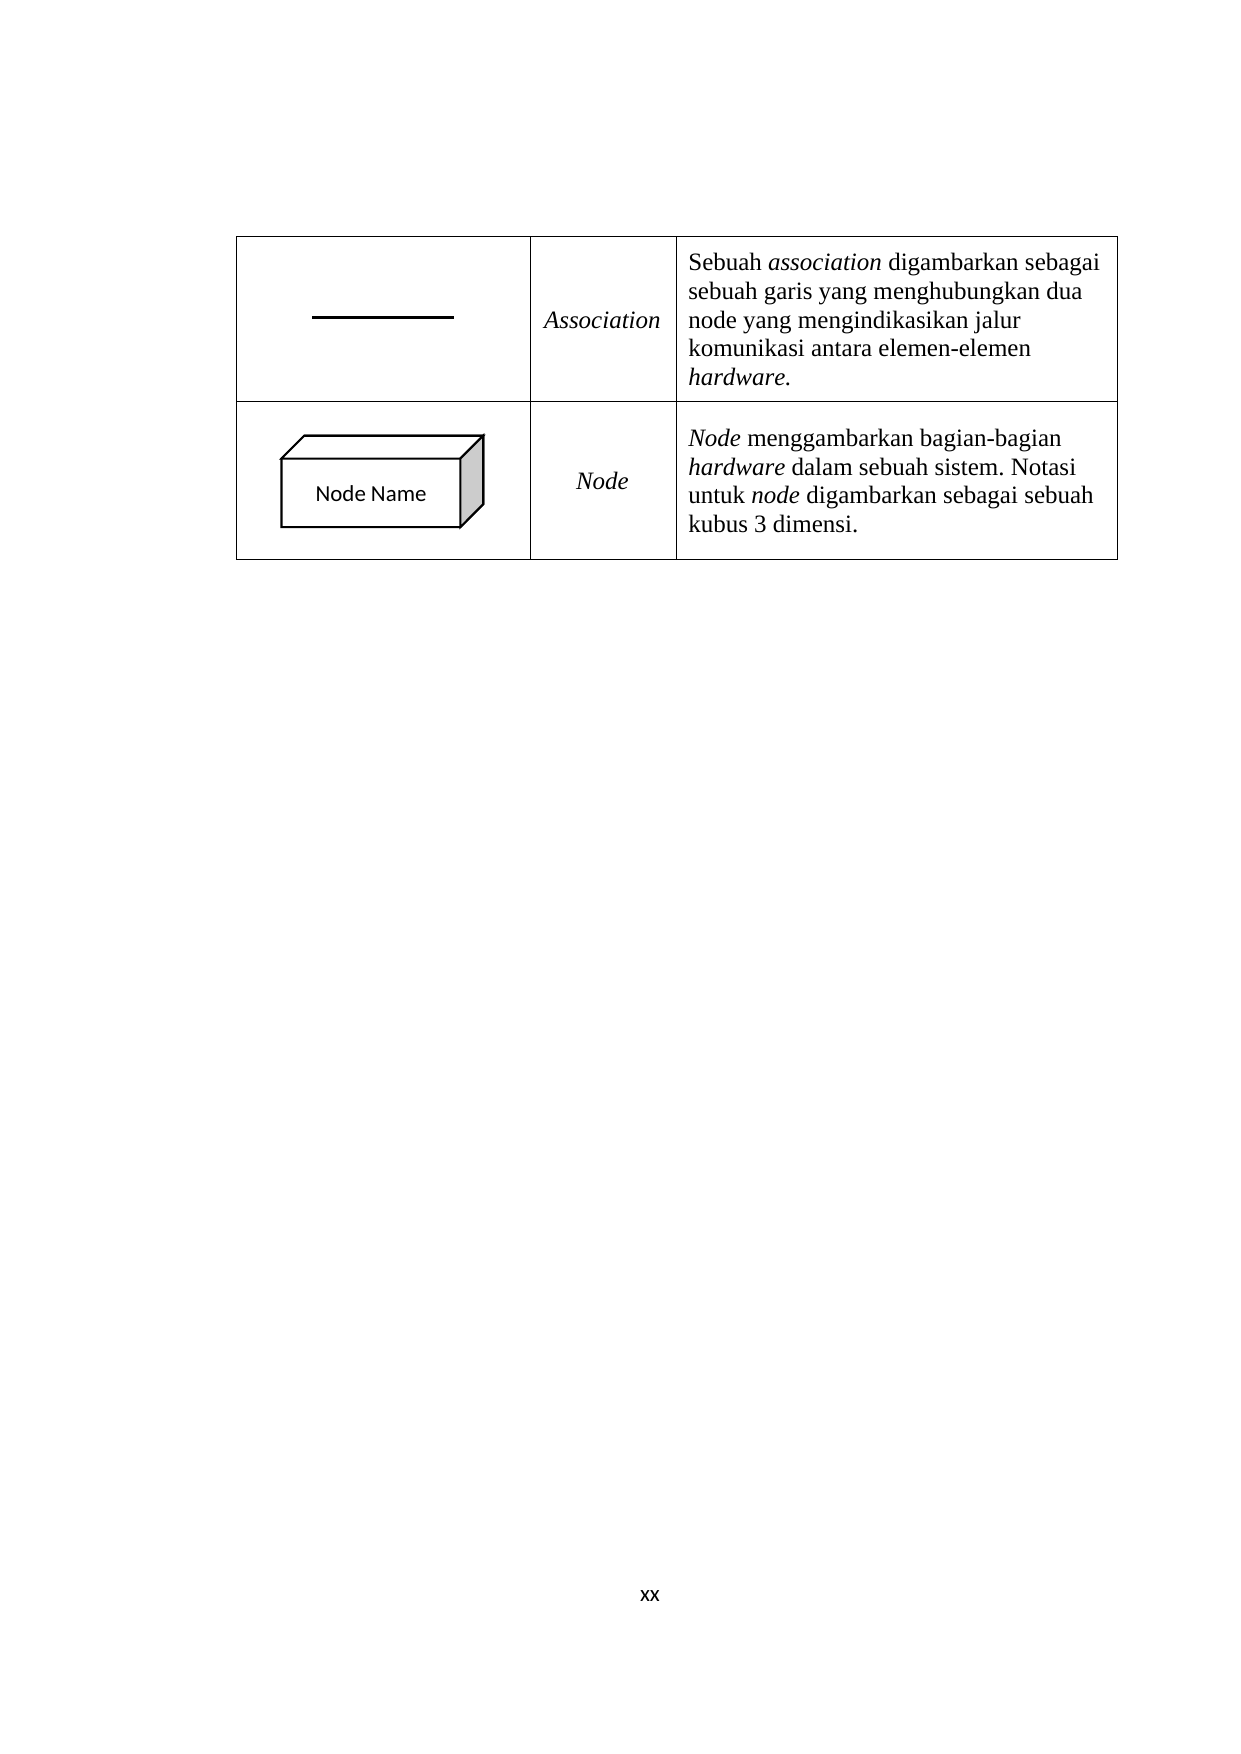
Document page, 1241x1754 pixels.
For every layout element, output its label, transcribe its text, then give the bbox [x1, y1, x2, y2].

table_cell Association [531, 237, 676, 401]
table_cell Node [531, 402, 676, 558]
table_cell Sebuah association digambarkan sebagai sebuah garis yang menghubungkan dua node yang mengindikasikan jalur komunikasi antara elemen-elemen hardware. [677, 237, 1117, 401]
table_cell [237, 237, 530, 401]
table_cell Node menggambarkan bagian-bagian hardware dalam sebuah sistem. Notasi untuk node digambarkan sebagai sebuah kubus 3 dimensi. [677, 402, 1117, 558]
table_cell [237, 402, 530, 558]
